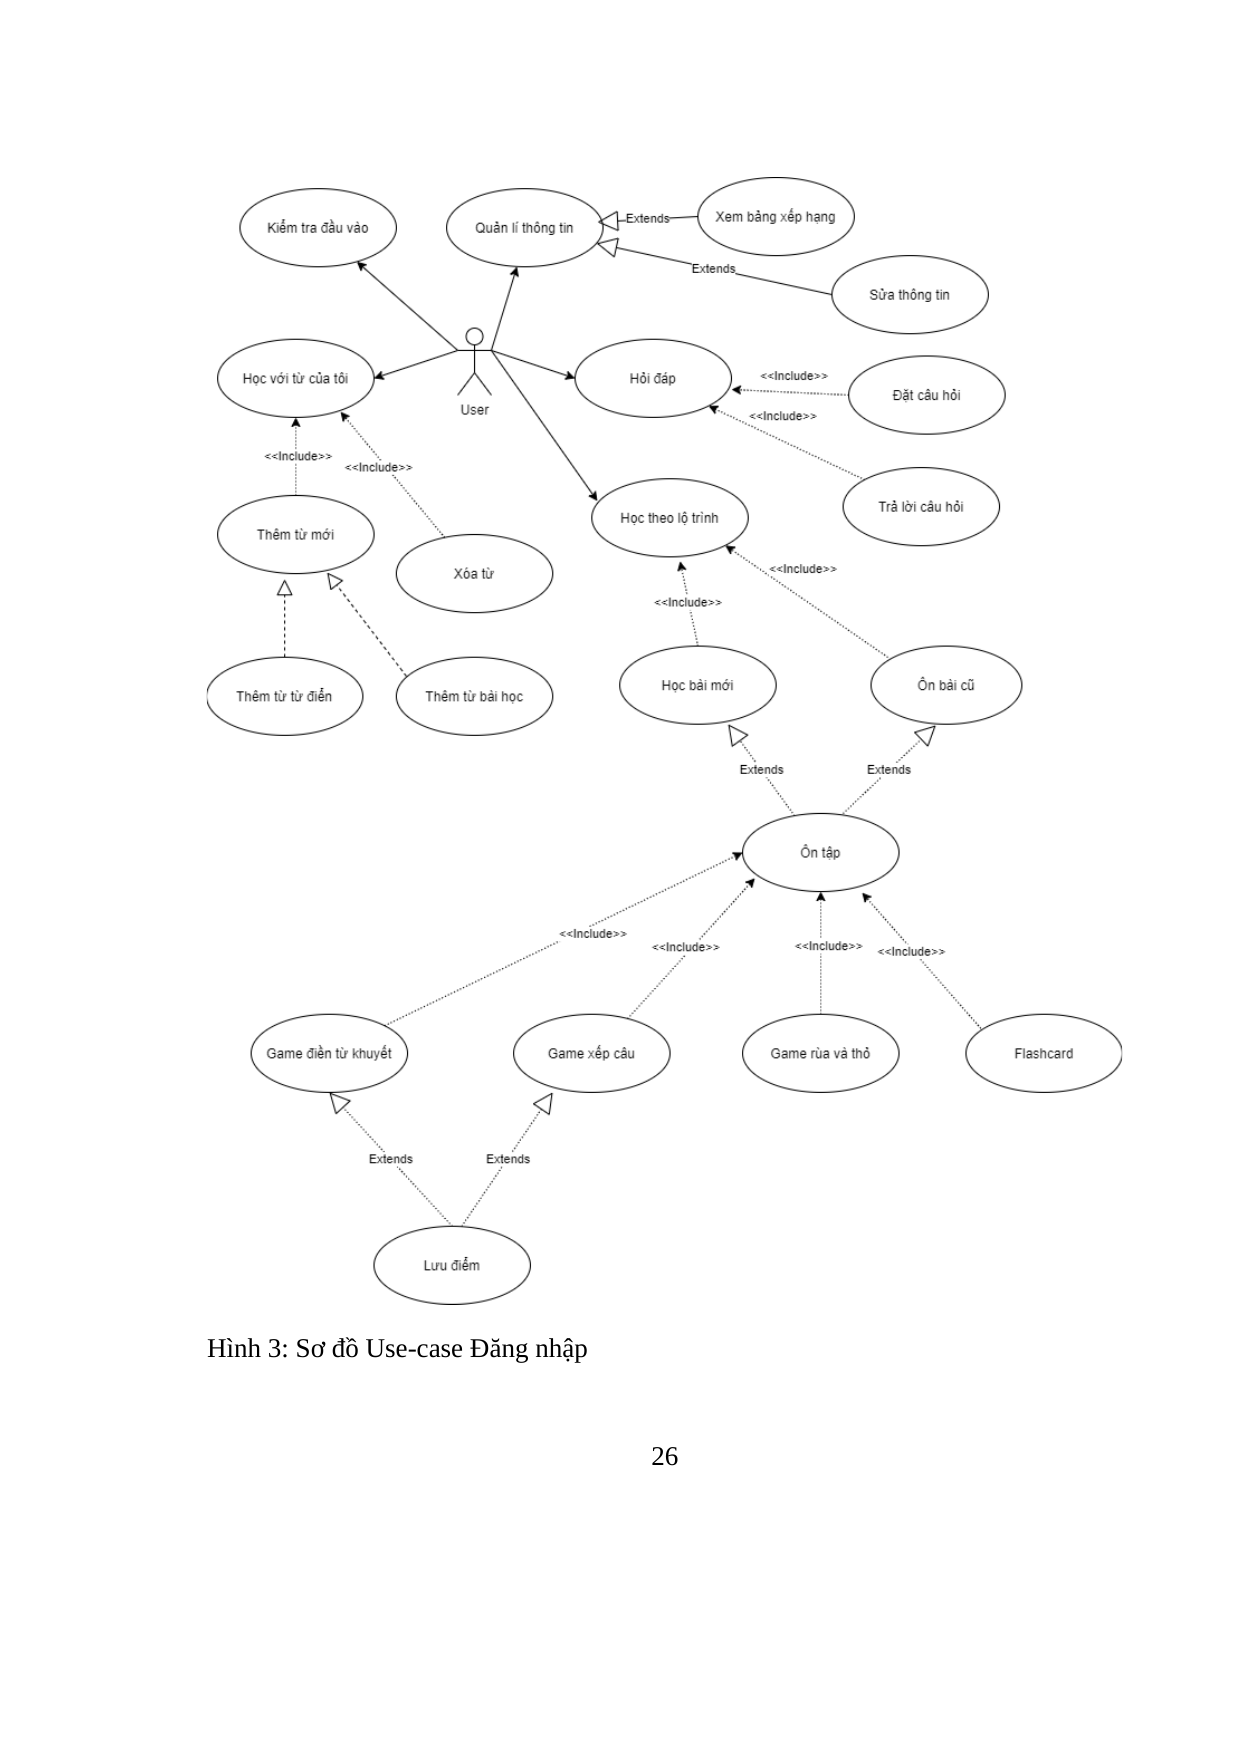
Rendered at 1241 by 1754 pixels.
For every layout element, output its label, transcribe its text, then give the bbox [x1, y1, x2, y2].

picture [206, 177, 1123, 1305]
